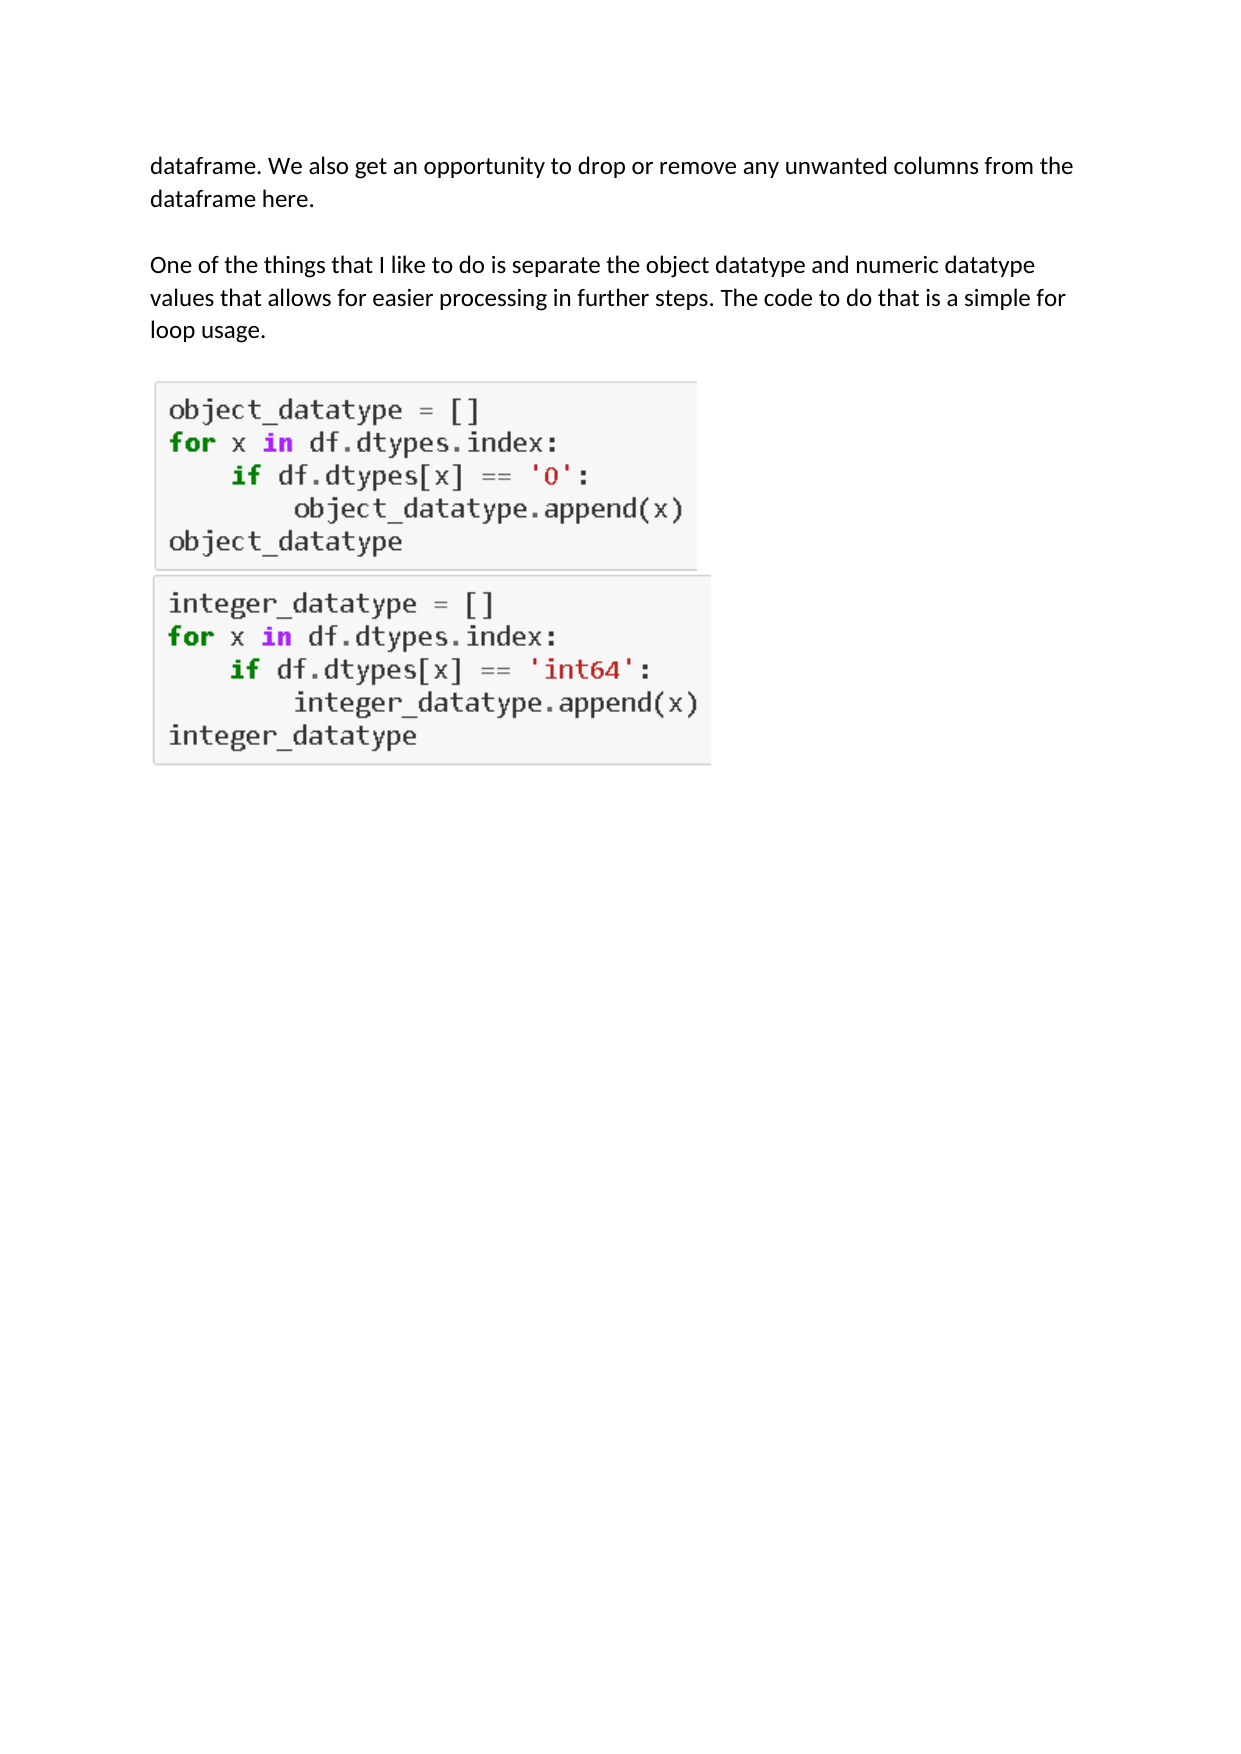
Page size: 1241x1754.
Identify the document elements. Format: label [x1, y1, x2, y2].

text [150, 150, 1090, 767]
picture [150, 380, 697, 571]
picture [150, 573, 712, 767]
